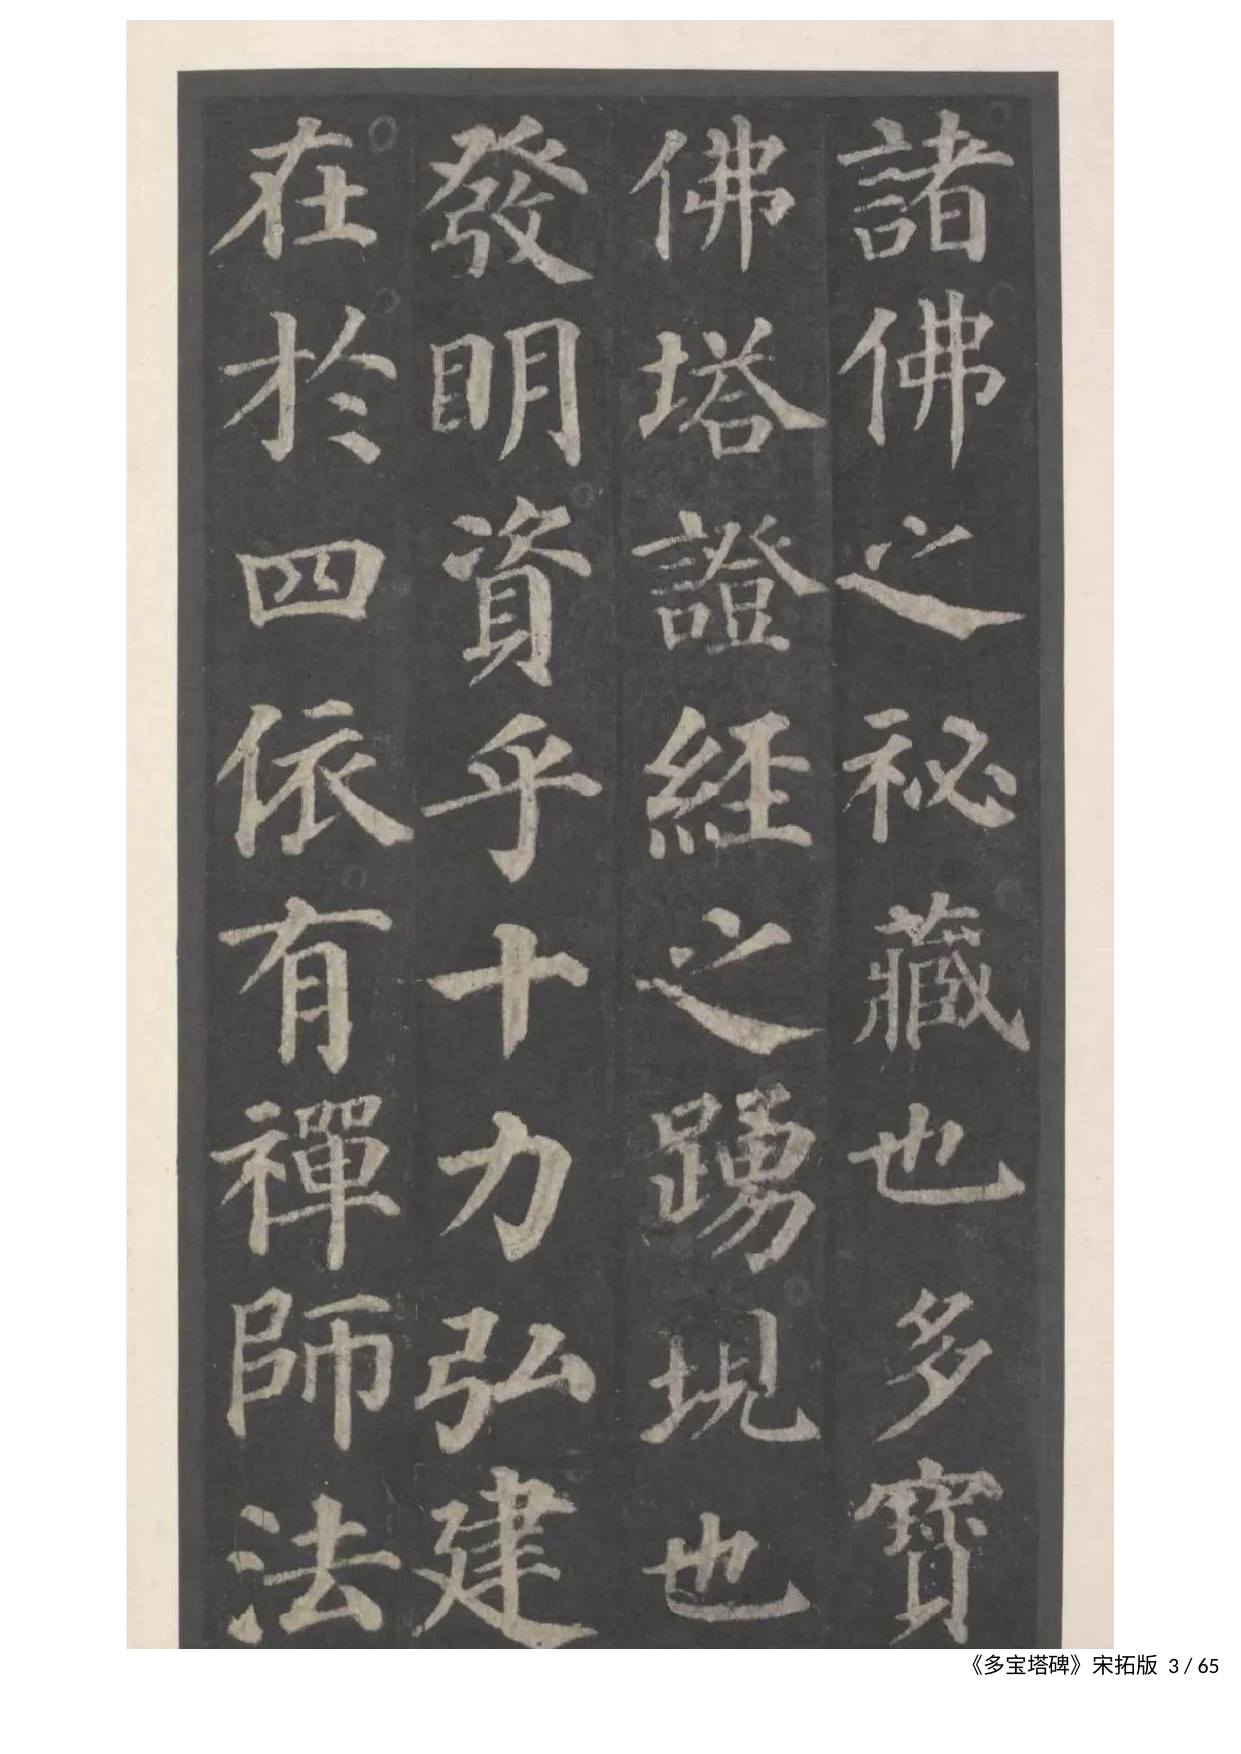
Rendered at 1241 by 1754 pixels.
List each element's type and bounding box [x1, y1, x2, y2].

picture [126, 20, 1114, 1649]
